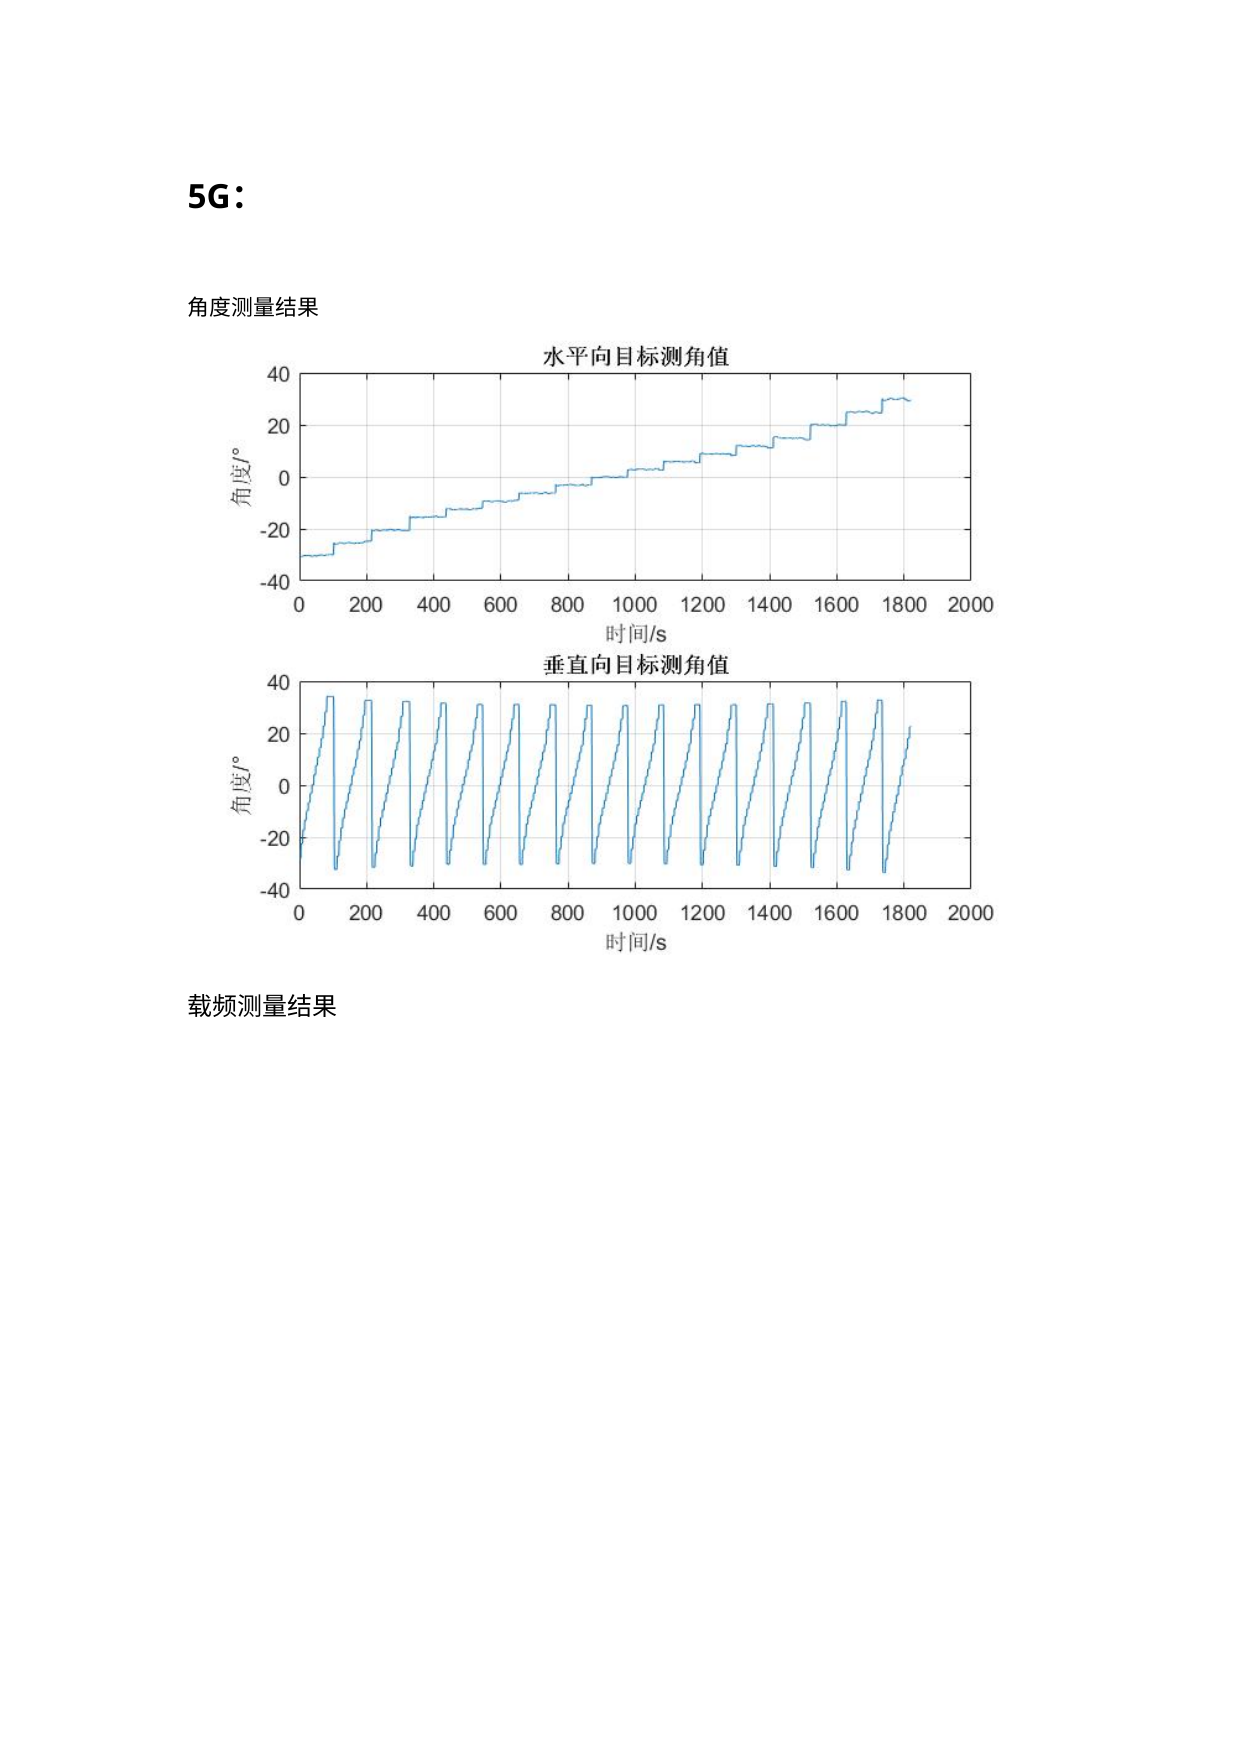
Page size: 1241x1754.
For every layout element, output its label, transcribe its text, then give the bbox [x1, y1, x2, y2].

text 载频测量结果 [187, 972, 1053, 1037]
subtitle 5G： [187, 162, 1053, 227]
picture [187, 321, 1053, 971]
text 角度测量结果 [187, 289, 1053, 321]
